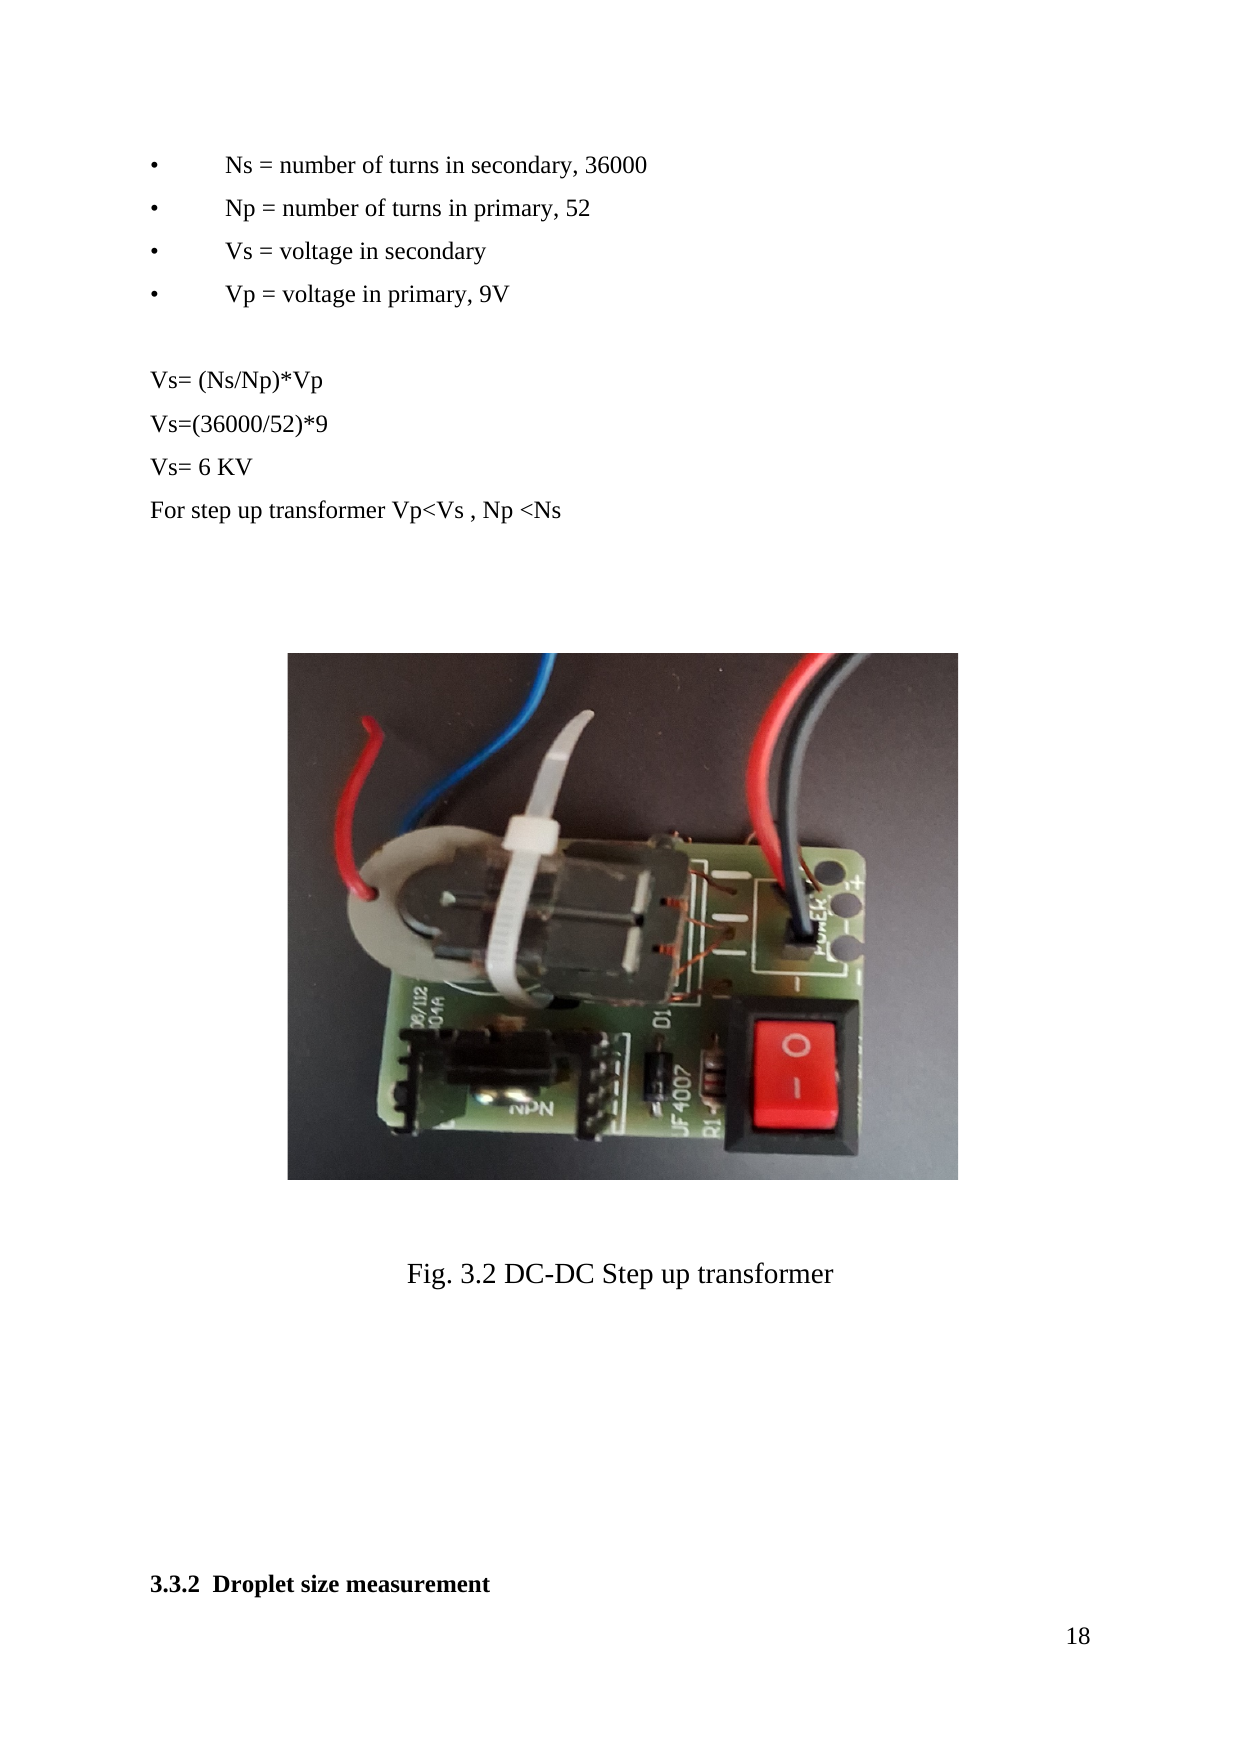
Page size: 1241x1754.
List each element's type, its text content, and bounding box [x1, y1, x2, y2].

text Fig. 3.2 DC-DC Step up transformer [150, 1256, 1090, 1290]
text Vs= 6 KV [150, 452, 1090, 481]
picture [287, 653, 959, 1180]
text 3.3.2 Droplet size measurement [150, 1569, 1090, 1598]
text For step up transformer Vp<Vs , Np <Ns [150, 495, 1090, 524]
text Vs=(36000/52)*9 [150, 409, 1090, 437]
text • Vs = voltage in secondary [150, 236, 1090, 265]
text • Vp = voltage in primary, 9V [150, 279, 1090, 308]
text Vs= (Ns/Np)*Vp [150, 366, 1090, 394]
text • Np = number of turns in primary, 52 [150, 193, 1090, 222]
text • Ns = number of turns in secondary, 36000 [150, 150, 1090, 179]
